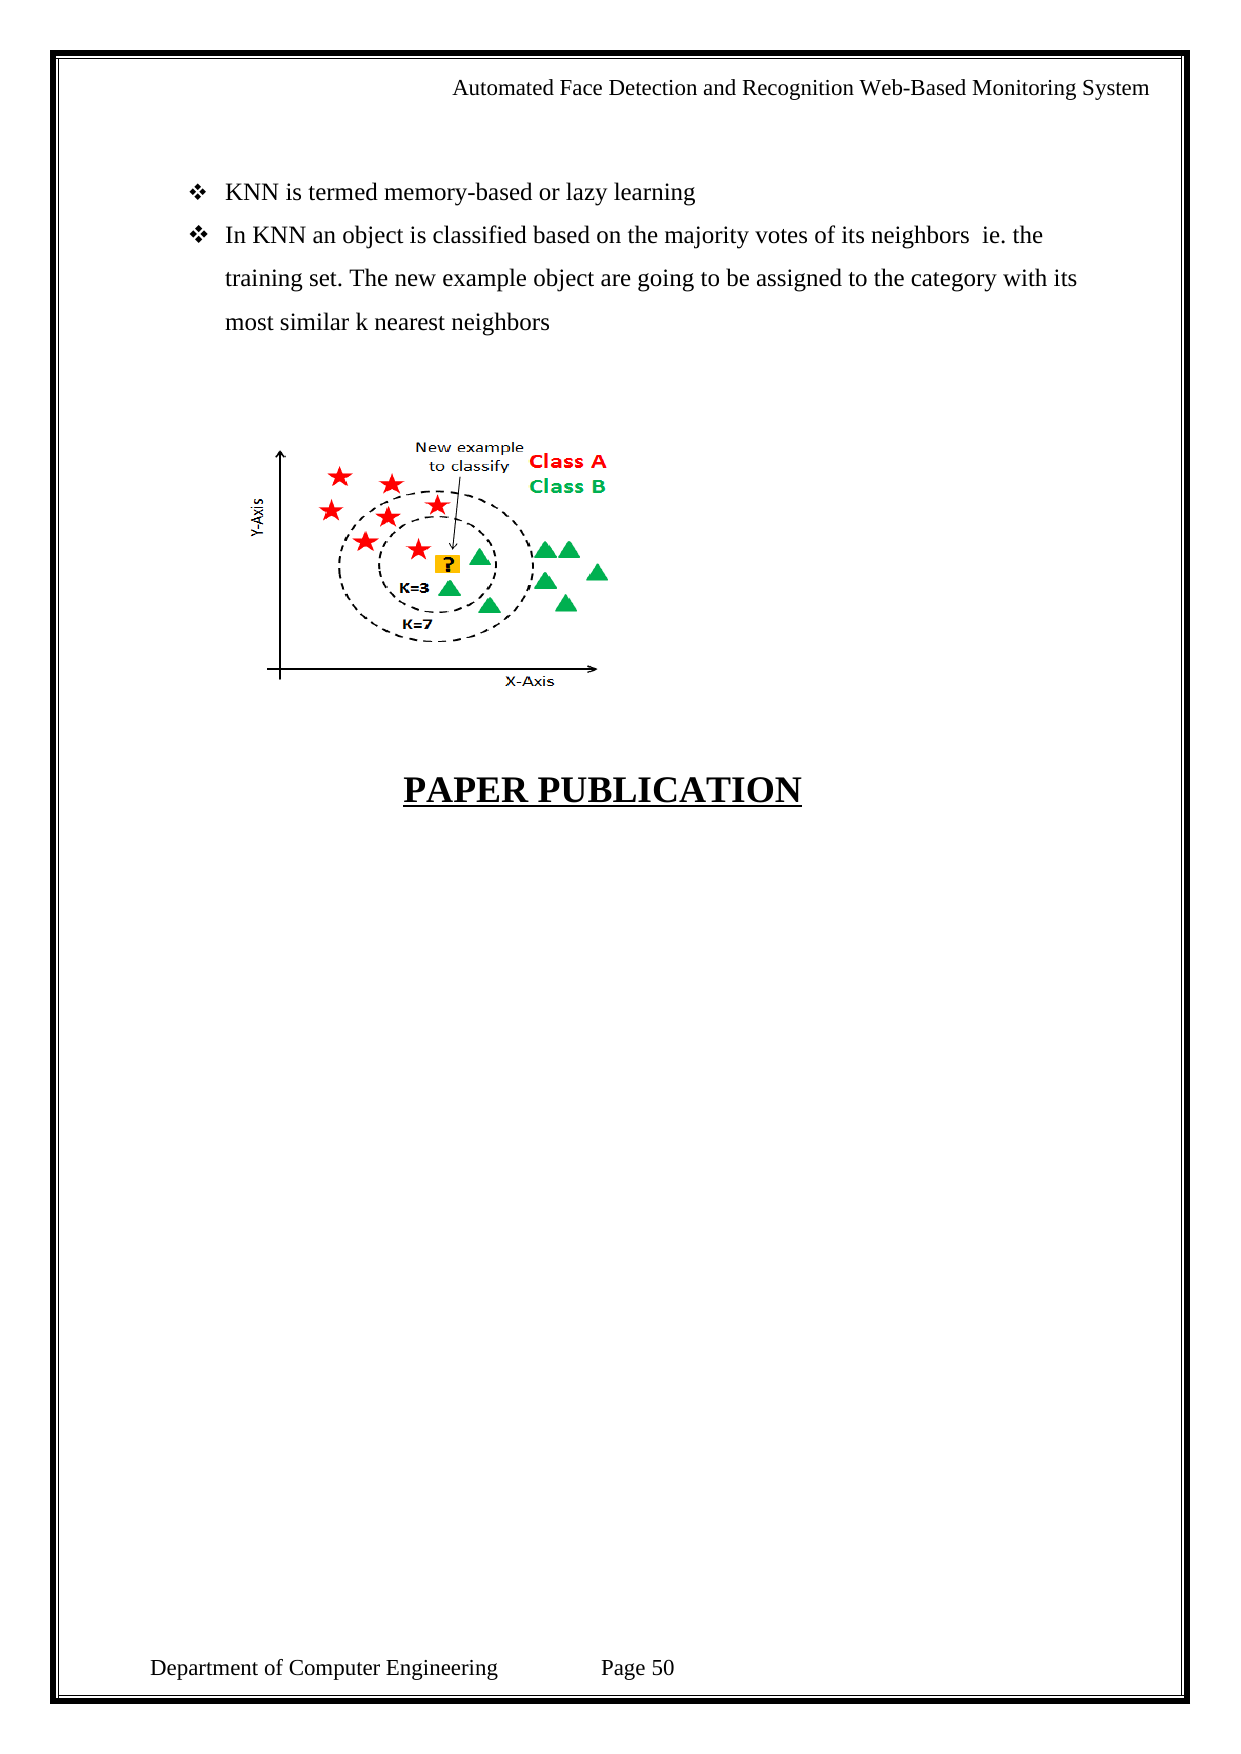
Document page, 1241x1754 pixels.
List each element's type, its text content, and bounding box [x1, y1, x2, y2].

list KNN is termed memory-based or lazy learning [187, 177, 1090, 206]
text PAPER PUBLICATION [375, 767, 1090, 811]
list In KNN an object is classified based on the majority votes of its neighbors ie. the training set. The new example object are going to be assigned to the category with its most similar k nearest neighbors [187, 220, 1090, 335]
picture [225, 435, 650, 715]
